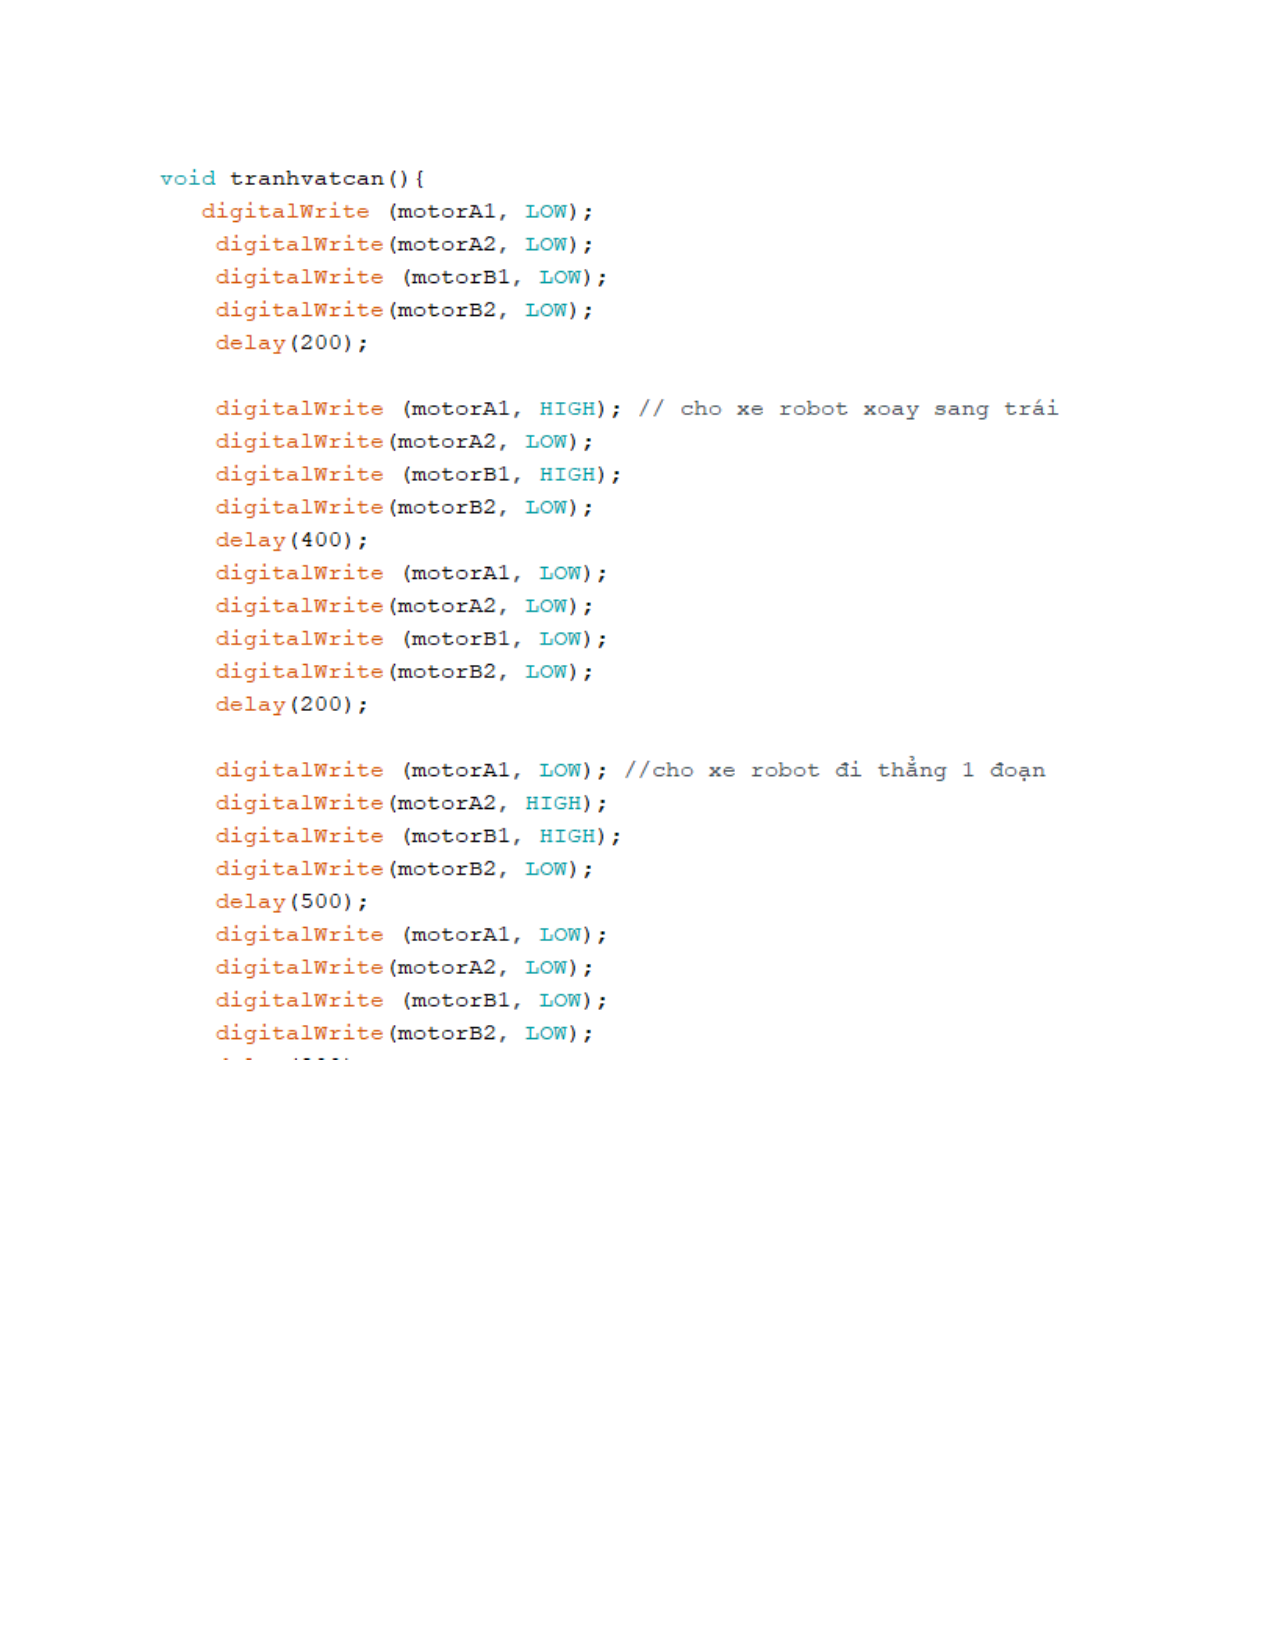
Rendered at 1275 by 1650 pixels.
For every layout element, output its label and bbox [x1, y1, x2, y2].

picture [147, 150, 1104, 1060]
